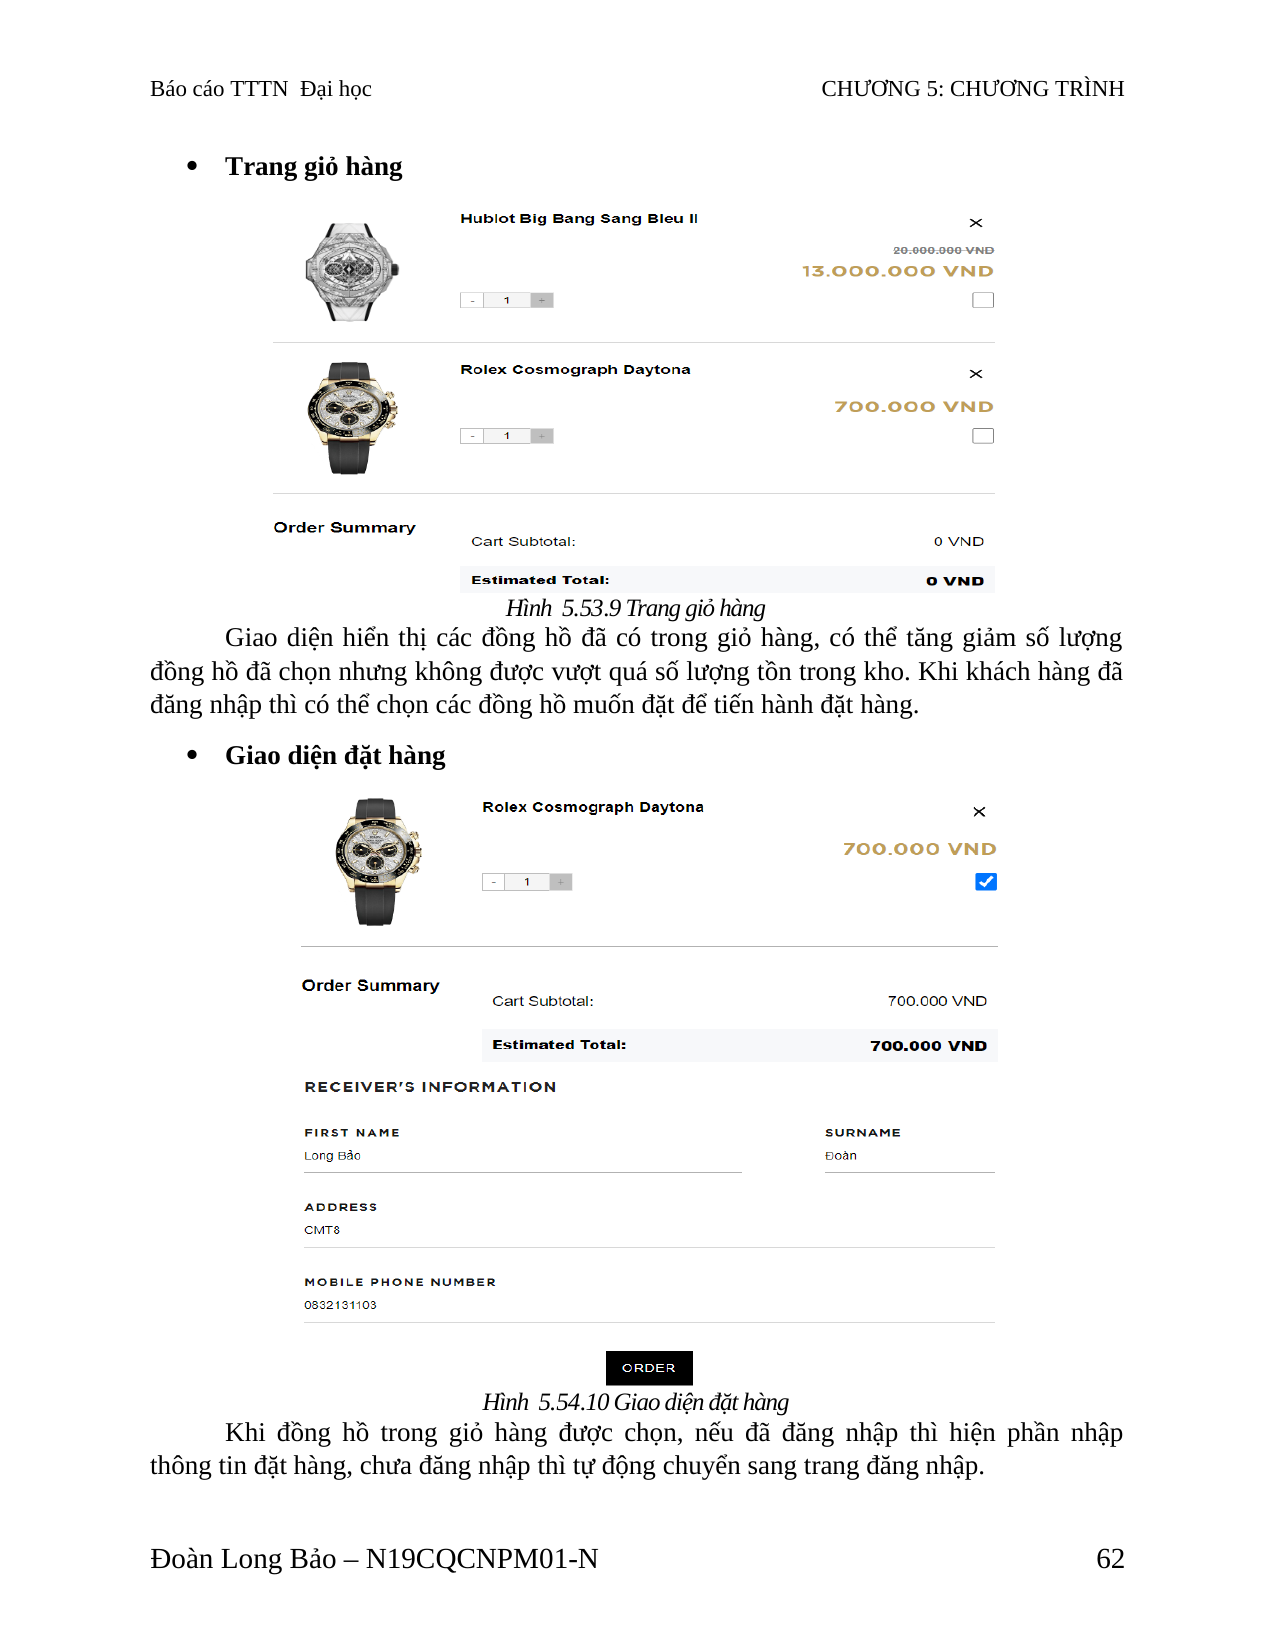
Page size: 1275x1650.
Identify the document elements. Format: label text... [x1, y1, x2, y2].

text Khi đồng hồ trong giỏ hàng được chọn, nếu đã đăng nhập thì hiện phần nhập thông tin đặt hàng, chưa đăng nhập thì tự động chuyển sang trang đăng nhập. [150, 1416, 1125, 1480]
picture [201, 206, 1074, 593]
picture [207, 795, 1068, 1387]
list Trang giỏ hàng [187, 150, 1125, 181]
text Giao diện hiển thị các đồng hồ đã có trong giỏ hàng, có thể tăng giảm số lượng đồng hồ đã chọn nhưng không được vượt quá số lượng tồn trong kho. Khi khách hàng đã đăng nhập thì có thể chọn các đồng hồ muốn đặt để tiến hành đặt hàng. [150, 621, 1125, 720]
list Giao diện đặt hàng [187, 739, 1125, 770]
